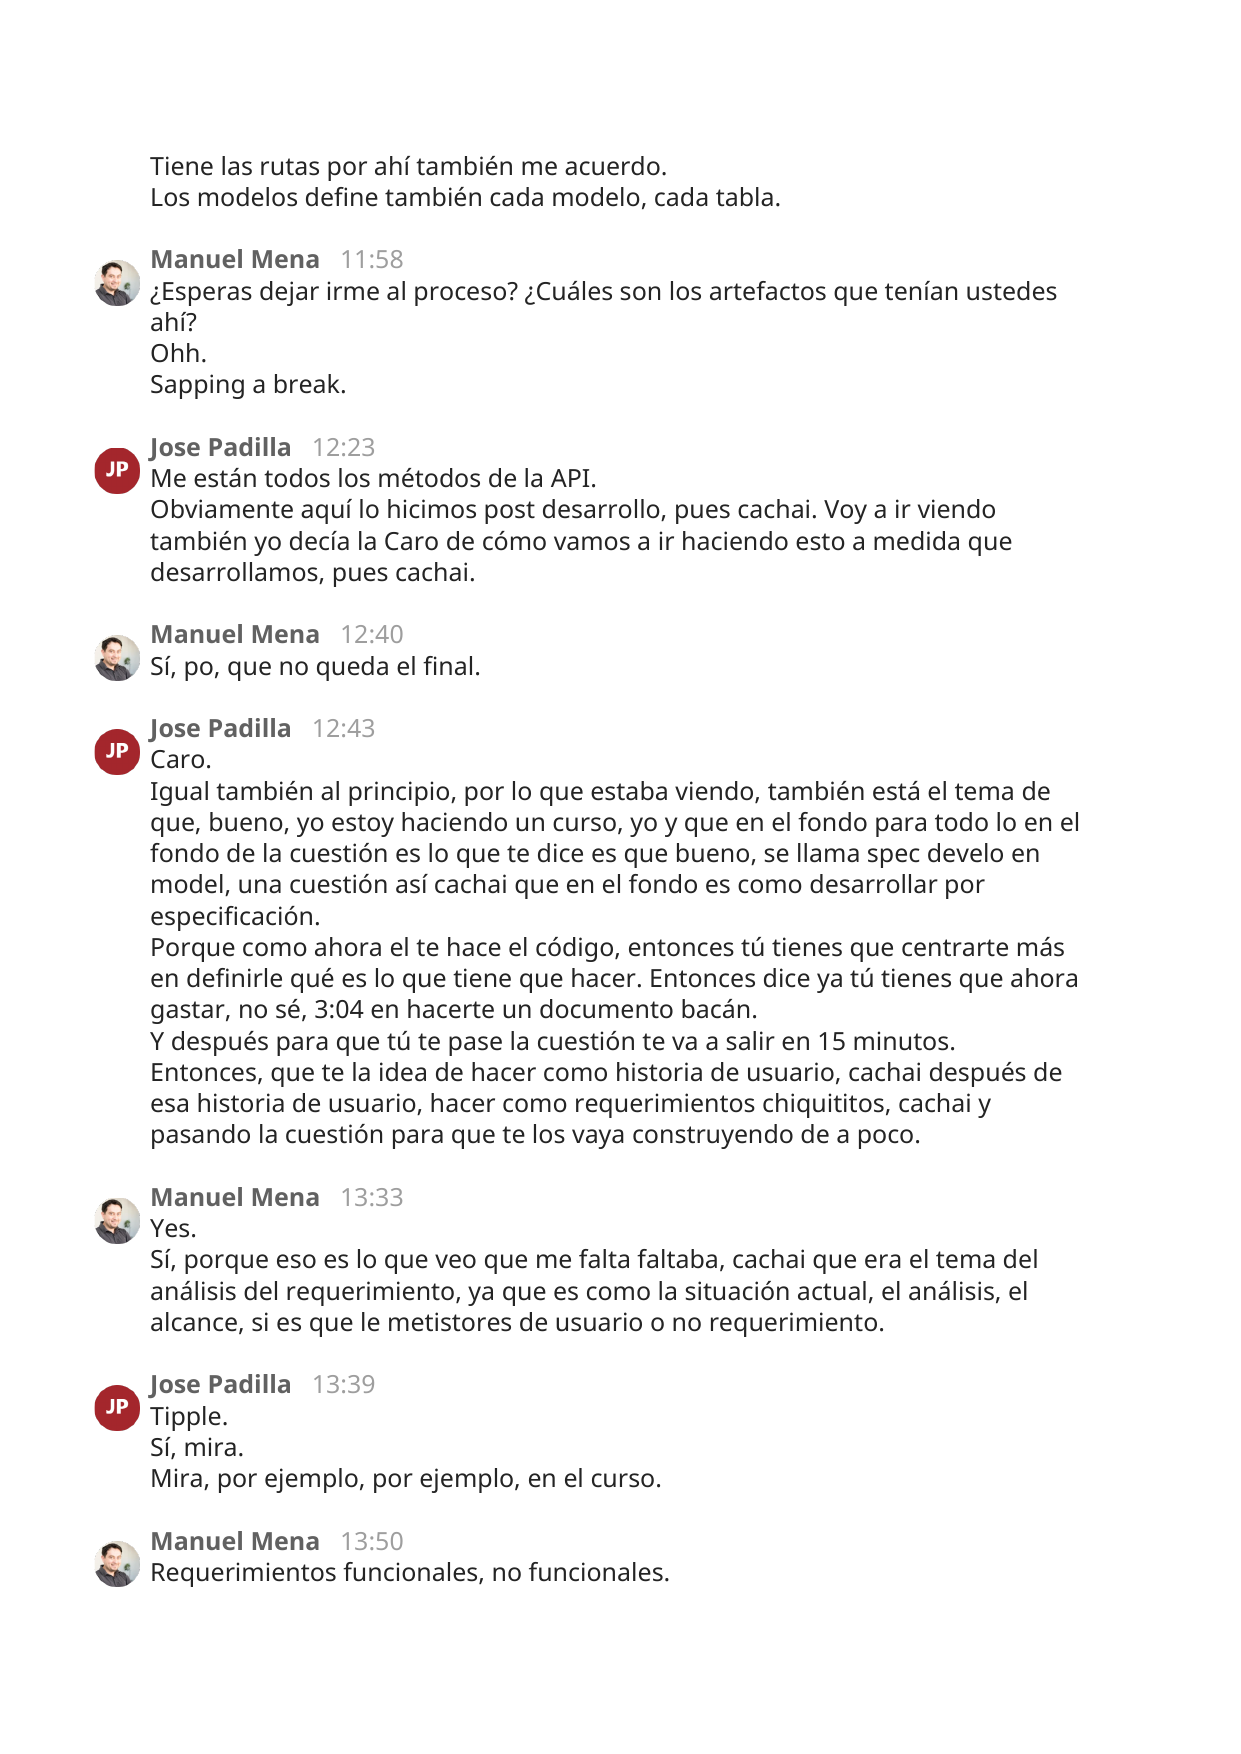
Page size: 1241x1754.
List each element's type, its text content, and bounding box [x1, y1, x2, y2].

picture [94, 260, 140, 306]
text Jose Padilla 13:39 Tipple. Sí, mira. Mira, por ejemplo, por ejemplo, en el curso. [150, 1337, 1090, 1494]
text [150, 150, 1090, 212]
text Jose Padilla 12:23 Me están todos los métodos de la API. Obviamente aquí lo hicimos post desarrollo, pues cachai. Voy a ir viendo también yo decía la Caro de cómo vamos a ir haciendo esto a medida que desarrollamos, pues cachai. [150, 400, 1090, 587]
text Manuel Mena 13:50 Requerimientos funcionales, no funcionales. [150, 1494, 1090, 1587]
picture [94, 635, 140, 681]
text Manuel Mena 12:40 Sí, po, que no queda el final. [150, 587, 1090, 681]
picture [94, 1541, 140, 1587]
picture [94, 1198, 140, 1244]
picture [94, 1385, 140, 1431]
text Manuel Mena 13:33 Yes. Sí, porque eso es lo que veo que me falta faltaba, cachai que era el tema del análisis del requerimiento, ya que es como la situación actual, el análisis, el alcance, si es que le metistores de usuario o no requerimiento. [150, 1150, 1090, 1337]
text Manuel Mena 11:58 ¿Esperas dejar irme al proceso? ¿Cuáles son los artefactos que tenían ustedes ahí? Ohh. Sapping a break. [150, 212, 1090, 400]
picture [94, 729, 140, 775]
text Jose Padilla 12:43 Caro. Igual también al principio, por lo que estaba viendo, también está el tema de que, bueno, yo estoy haciendo un curso, yo y que en el fondo para todo lo en el fondo de la cuestión es lo que te dice es que bueno, se llama spec develo en model, una cuestión así cachai que en el fondo es como desarrollar por especificación. Porque como ahora el te hace el código, entonces tú tienes que centrarte más en definirle qué es lo que tiene que hacer. Entonces dice ya tú tienes que ahora gastar, no sé, 3:04 en hacerte un documento bacán. Y después para que tú te pase la cuestión te va a salir en 15 minutos. Entonces, que te la idea de hacer como historia de usuario, cachai después de esa historia de usuario, hacer como requerimientos chiquititos, cachai y pasando la cuestión para que te los vaya construyendo de a poco. [150, 681, 1090, 1150]
picture [94, 448, 140, 494]
